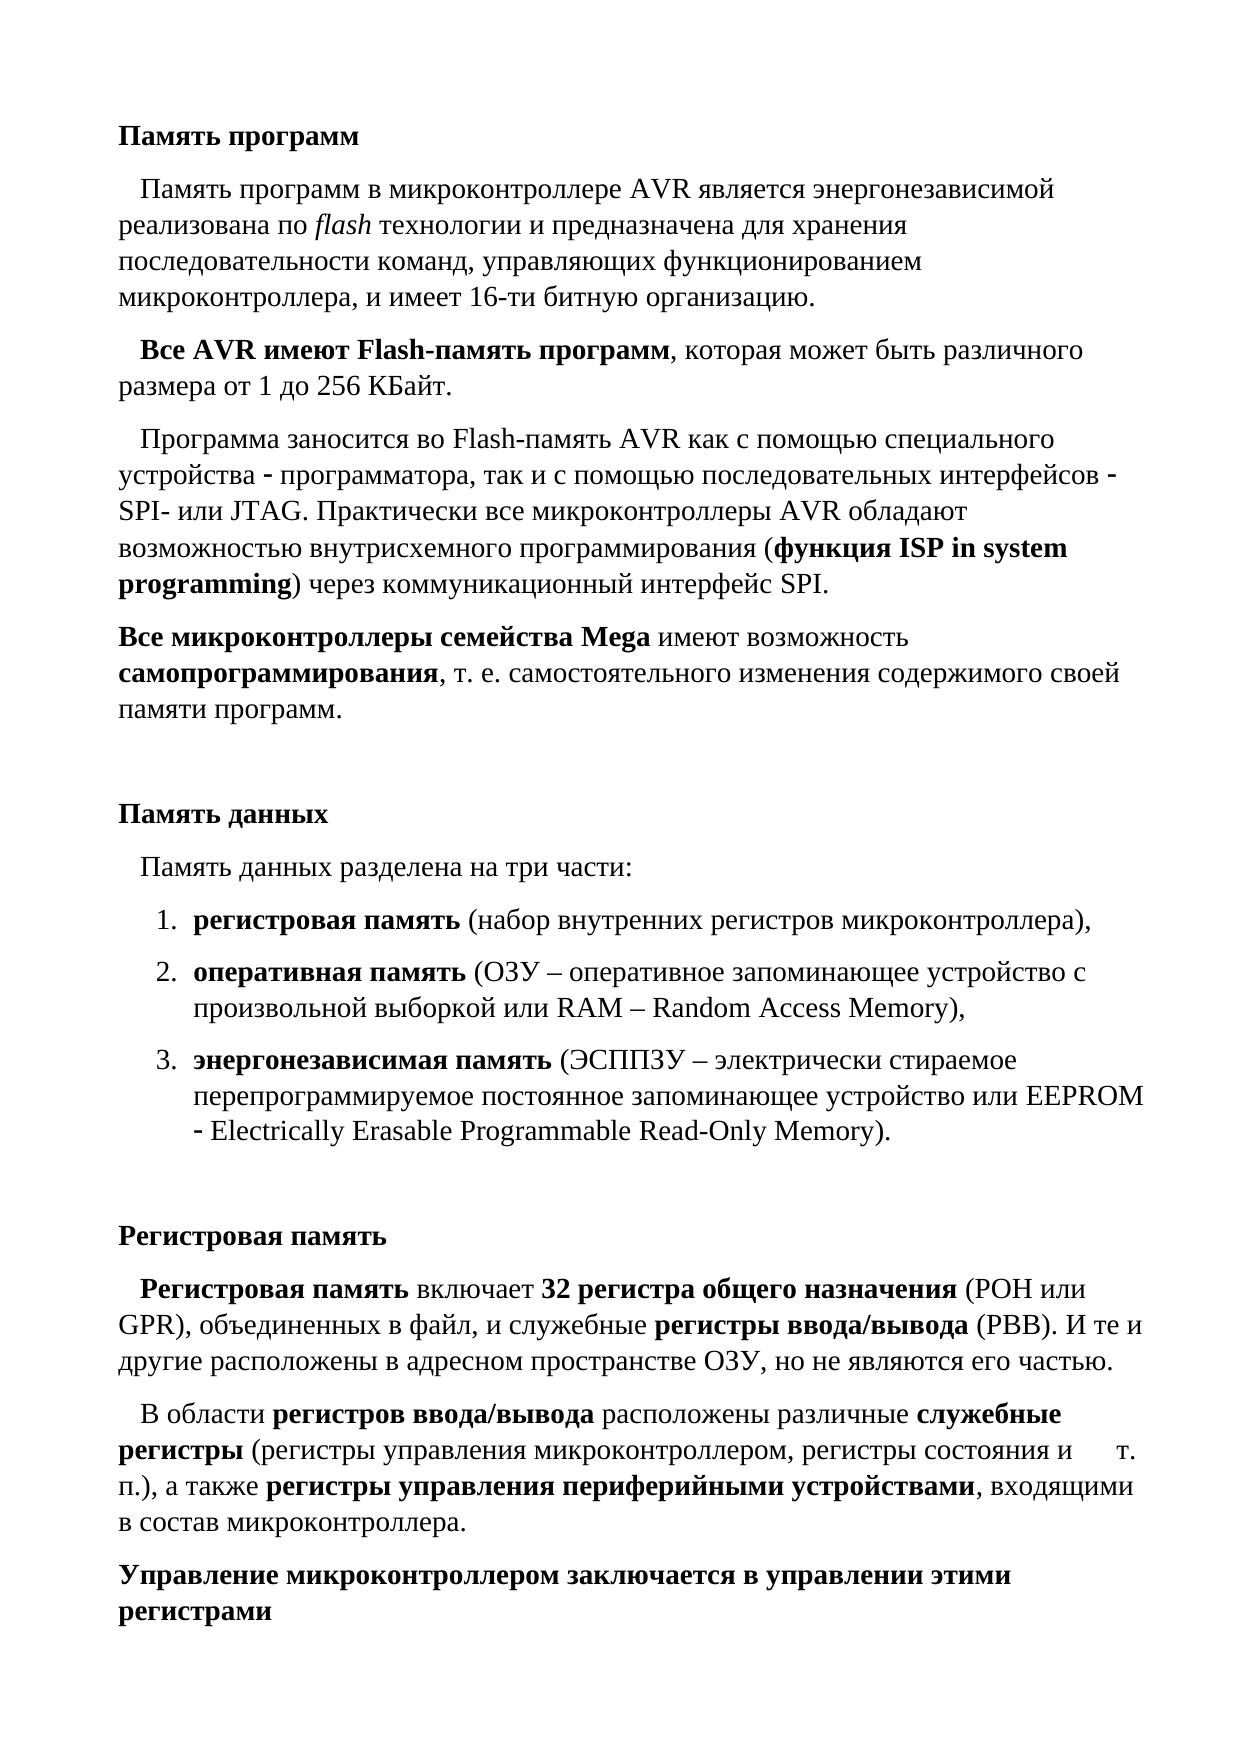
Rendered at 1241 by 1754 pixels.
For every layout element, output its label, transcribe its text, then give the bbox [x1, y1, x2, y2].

text Все микроконтроллеры семейства Mega имеют возможность самопрограммирования, т. е. самостоятельного изменения содержимого своей памяти программ. [118, 619, 1152, 724]
text Регистровая память [118, 1218, 1152, 1252]
list регистровая память (набор внутренних регистров микроконтроллера), [156, 902, 1152, 936]
text Память данных [118, 797, 1152, 830]
text Программа заносится во Flash-память AVR как с помощью специального устройства программатора, так и с помощью последовательных интерфейсов SPI- или JTAG. Практически все микроконтроллеры AVR обладают возможностью внутрисхемного программирования (функция ISP in system programming) через коммуникационный интерфейс SPI. [118, 421, 1152, 599]
text Все AVR имеют Flash-память программ, которая может быть различного размера от 1 до 256 КБайт. [118, 332, 1152, 402]
text Память программ в микроконтроллере AVR является энергонезависимой реализована по flash технологии и предназначена для хранения последовательности команд, управляющих функционированием микроконтроллера, и имеет 16-ти битную организацию. [118, 171, 1152, 313]
list энергонезависимая память (ЭСППЗУ – электрически стираемое перепрограммируемое постоянное запоминающее устройство или EEPROM Electrically Erasable Programmable Read-Only Memory). [156, 1042, 1152, 1147]
text Память программ [118, 118, 1152, 152]
text В области регистров ввода/вывода расположены различные служебные регистры (регистры управления микроконтроллером, регистры состояния и т. п.), а также регистры управления периферийными устройствами, входящими в состав микроконтроллера. [118, 1396, 1152, 1538]
text Регистровая память включает 32 регистра общего назначения (РОН или GPR), объединенных в файл, и служебные регистры ввода/вывода (РВВ). И те и другие расположены в адресном пространстве ОЗУ, но не являются его частью. [118, 1271, 1152, 1377]
list оперативная память (ОЗУ – оперативное запоминающее устройство с произвольной выборкой или RAM – Random Access Memory), [156, 954, 1152, 1023]
text Управление микроконтроллером заключается в управлении этими регистрами [118, 1557, 1152, 1627]
text Память данных разделена на три части: [118, 849, 1152, 883]
